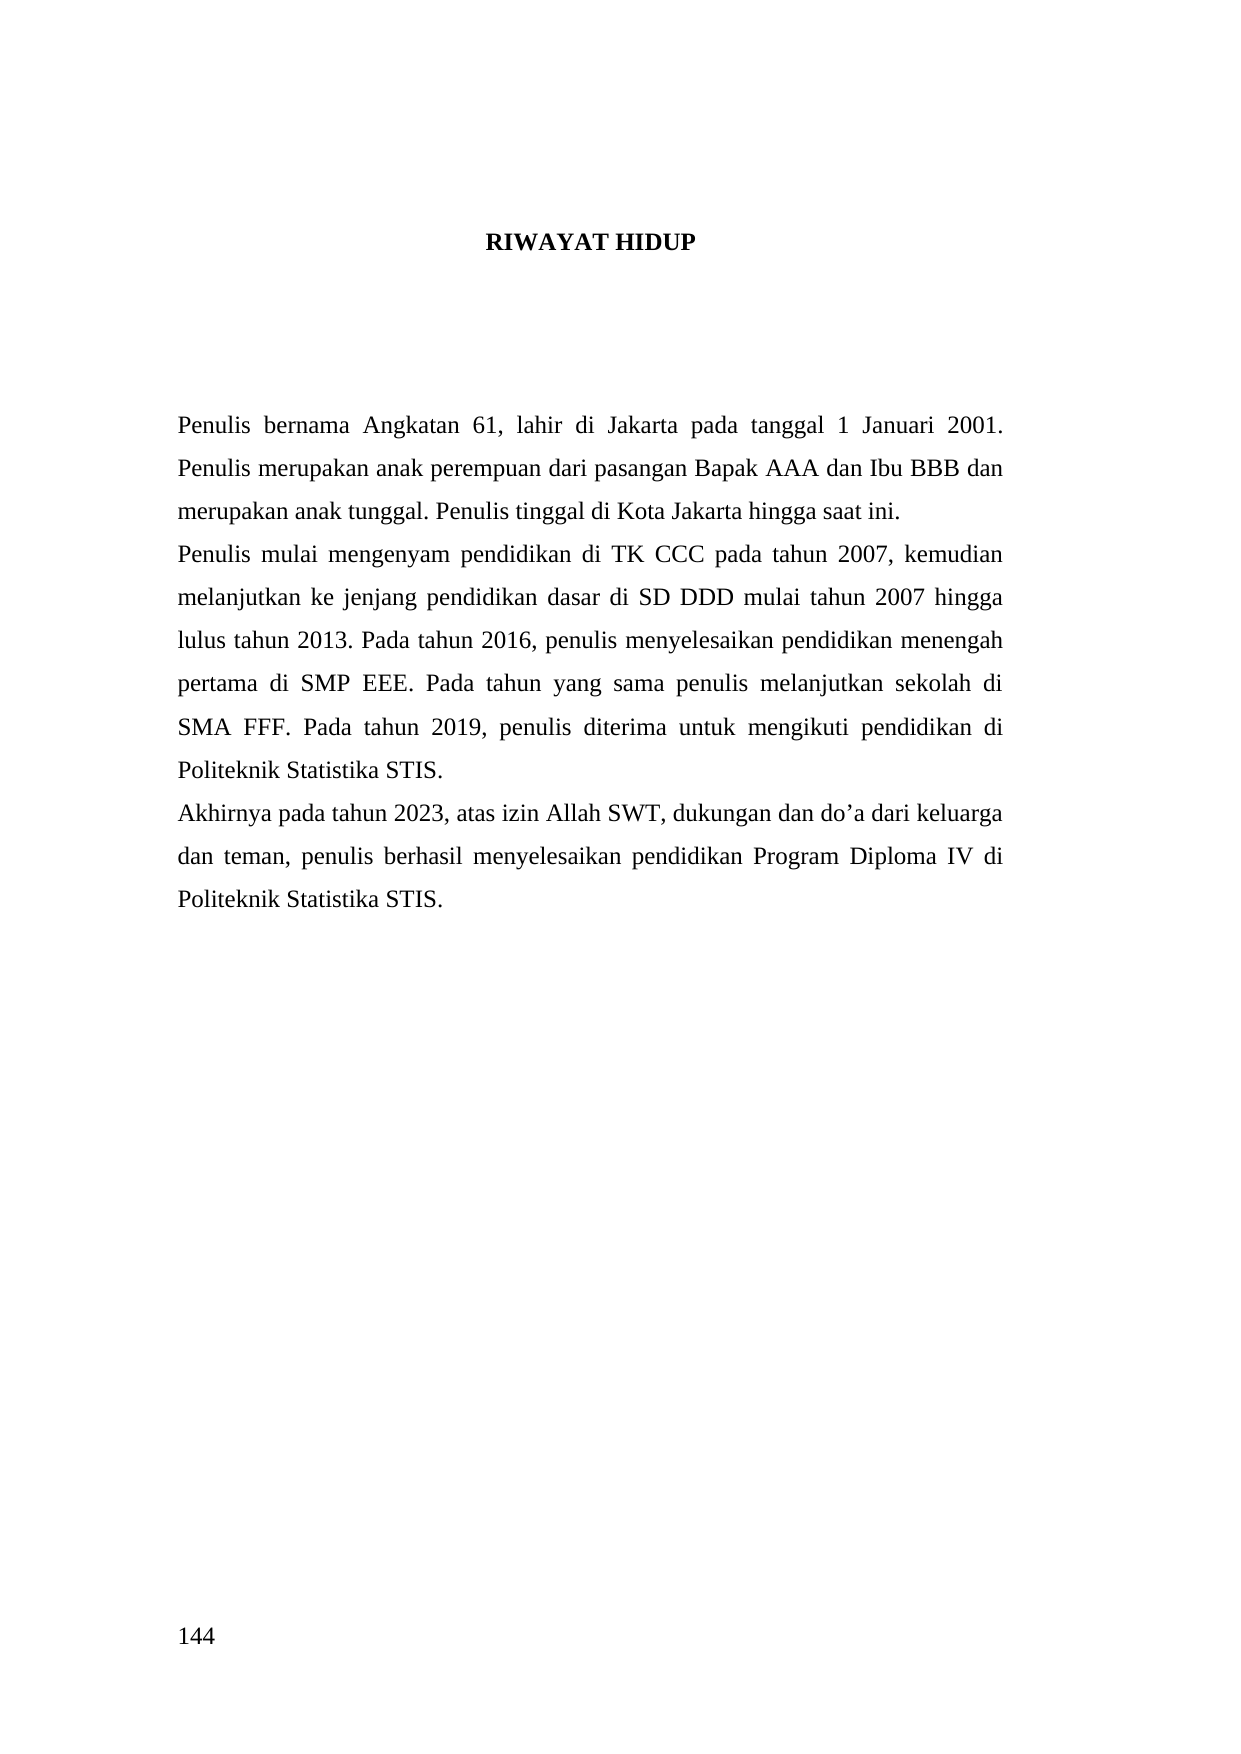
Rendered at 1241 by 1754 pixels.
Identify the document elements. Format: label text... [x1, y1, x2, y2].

text RIWAYAT HIDUP [177, 227, 1004, 256]
text Penulis bernama Angkatan 61, lahir di Jakarta pada tanggal 1 Januari 2001. Penulis merupakan anak perempuan dari pasangan Bapak AAA dan Ibu BBB dan merupakan anak tunggal. Penulis tinggal di Kota Jakarta hingga saat ini. [177, 410, 1004, 525]
text Akhirnya pada tahun 2023, atas izin Allah SWT, dukungan dan do’a dari keluarga dan teman, penulis berhasil menyelesaikan pendidikan Program Diploma IV di Politeknik Statistika STIS. [177, 798, 1004, 913]
text Penulis mulai mengenyam pendidikan di TK CCC pada tahun 2007, kemudian melanjutkan ke jenjang pendidikan dasar di SD DDD mulai tahun 2007 hingga lulus tahun 2013. Pada tahun 2016, penulis menyelesaikan pendidikan menengah pertama di SMP EEE. Pada tahun yang sama penulis melanjutkan sekolah di SMA FFF. Pada tahun 2019, penulis diterima untuk mengikuti pendidikan di Politeknik Statistika STIS. [177, 539, 1004, 783]
